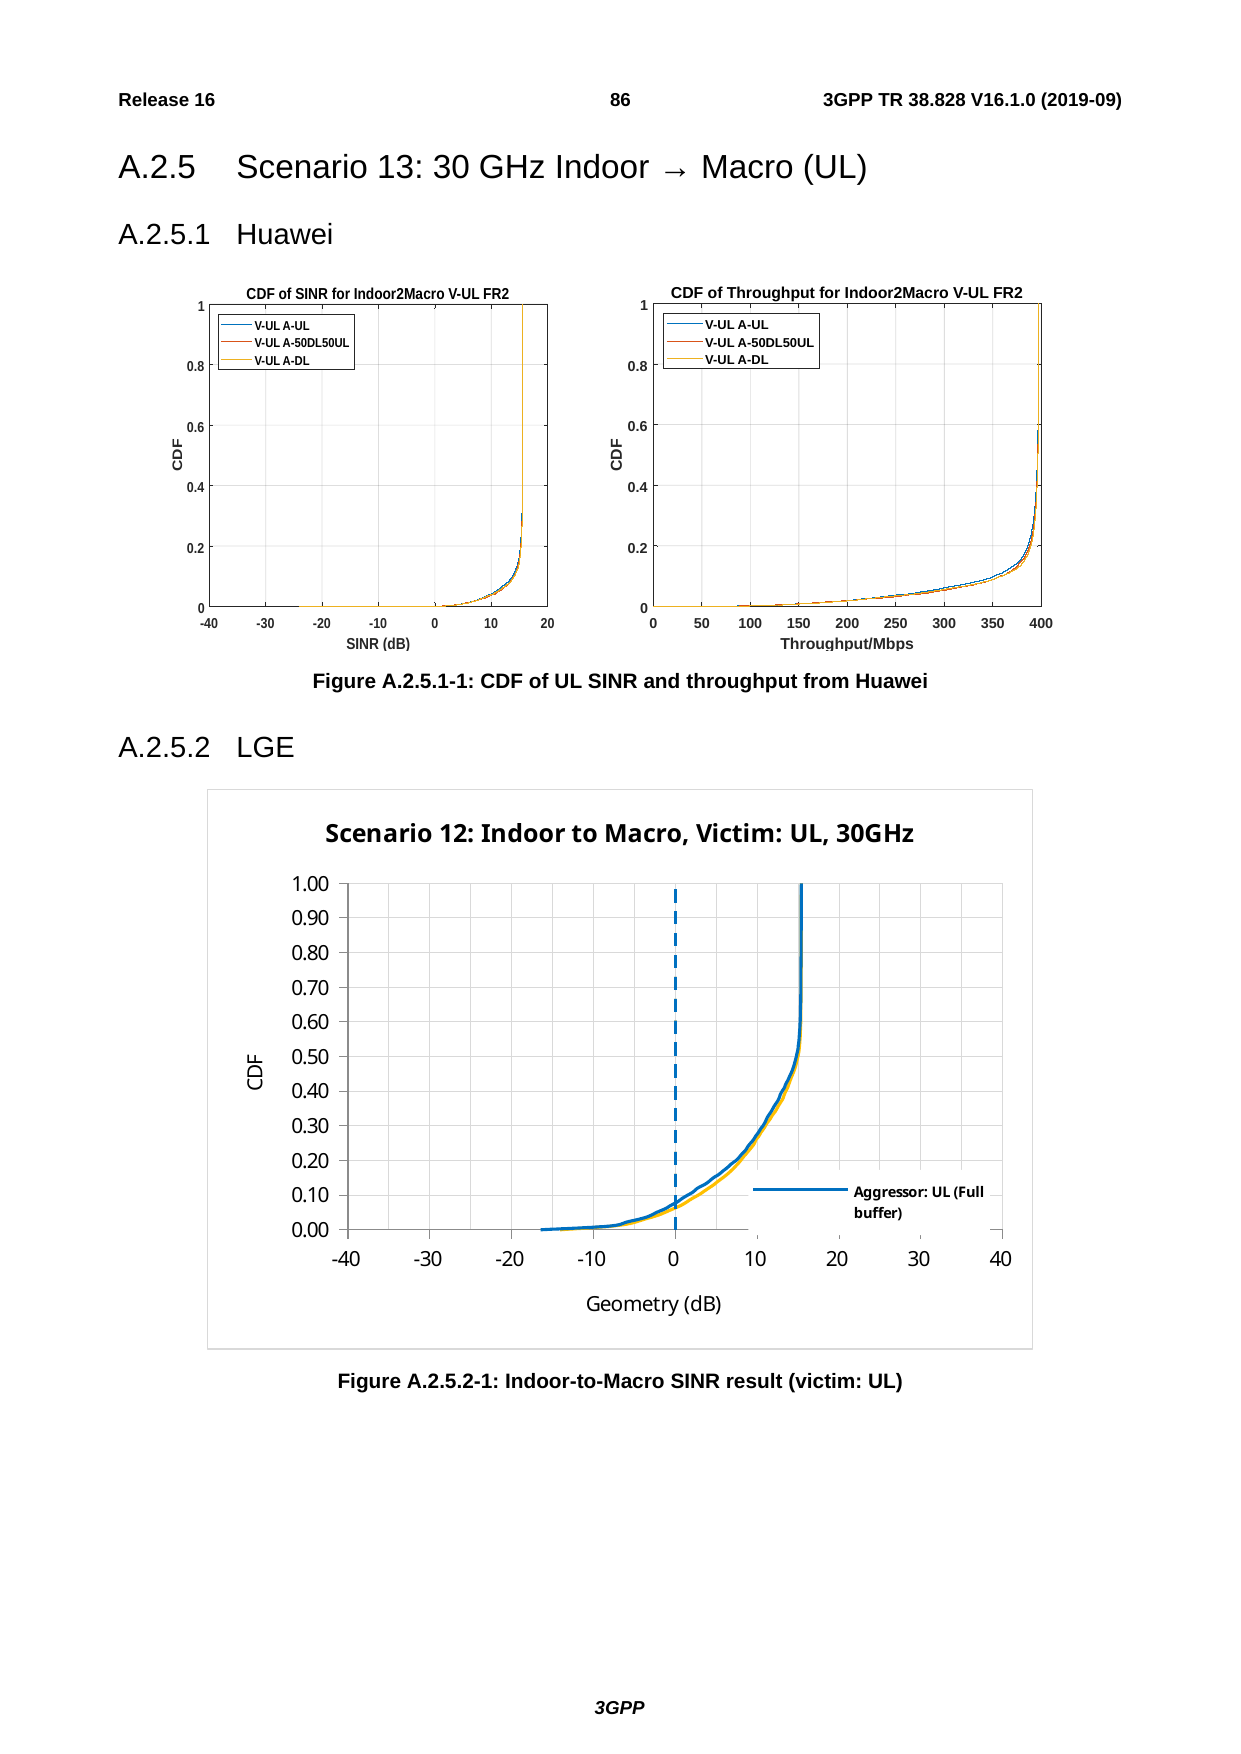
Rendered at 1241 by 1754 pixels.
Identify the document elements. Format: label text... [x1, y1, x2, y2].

subtitle A.2.5 Scenario 13: 30 GHz Indoor → Macro (UL) [118, 147, 1122, 186]
subtitle A.2.5.2 LGE [118, 730, 1122, 764]
subtitle A.2.5.1 Huawei [118, 217, 1122, 251]
text Figure A.2.5.1-1: CDF of UL SINR and throughput from Huawei [118, 669, 1122, 693]
text Figure A.2.5.2-1: Indoor-to-Macro SINR result (victim: UL) [118, 1369, 1122, 1393]
